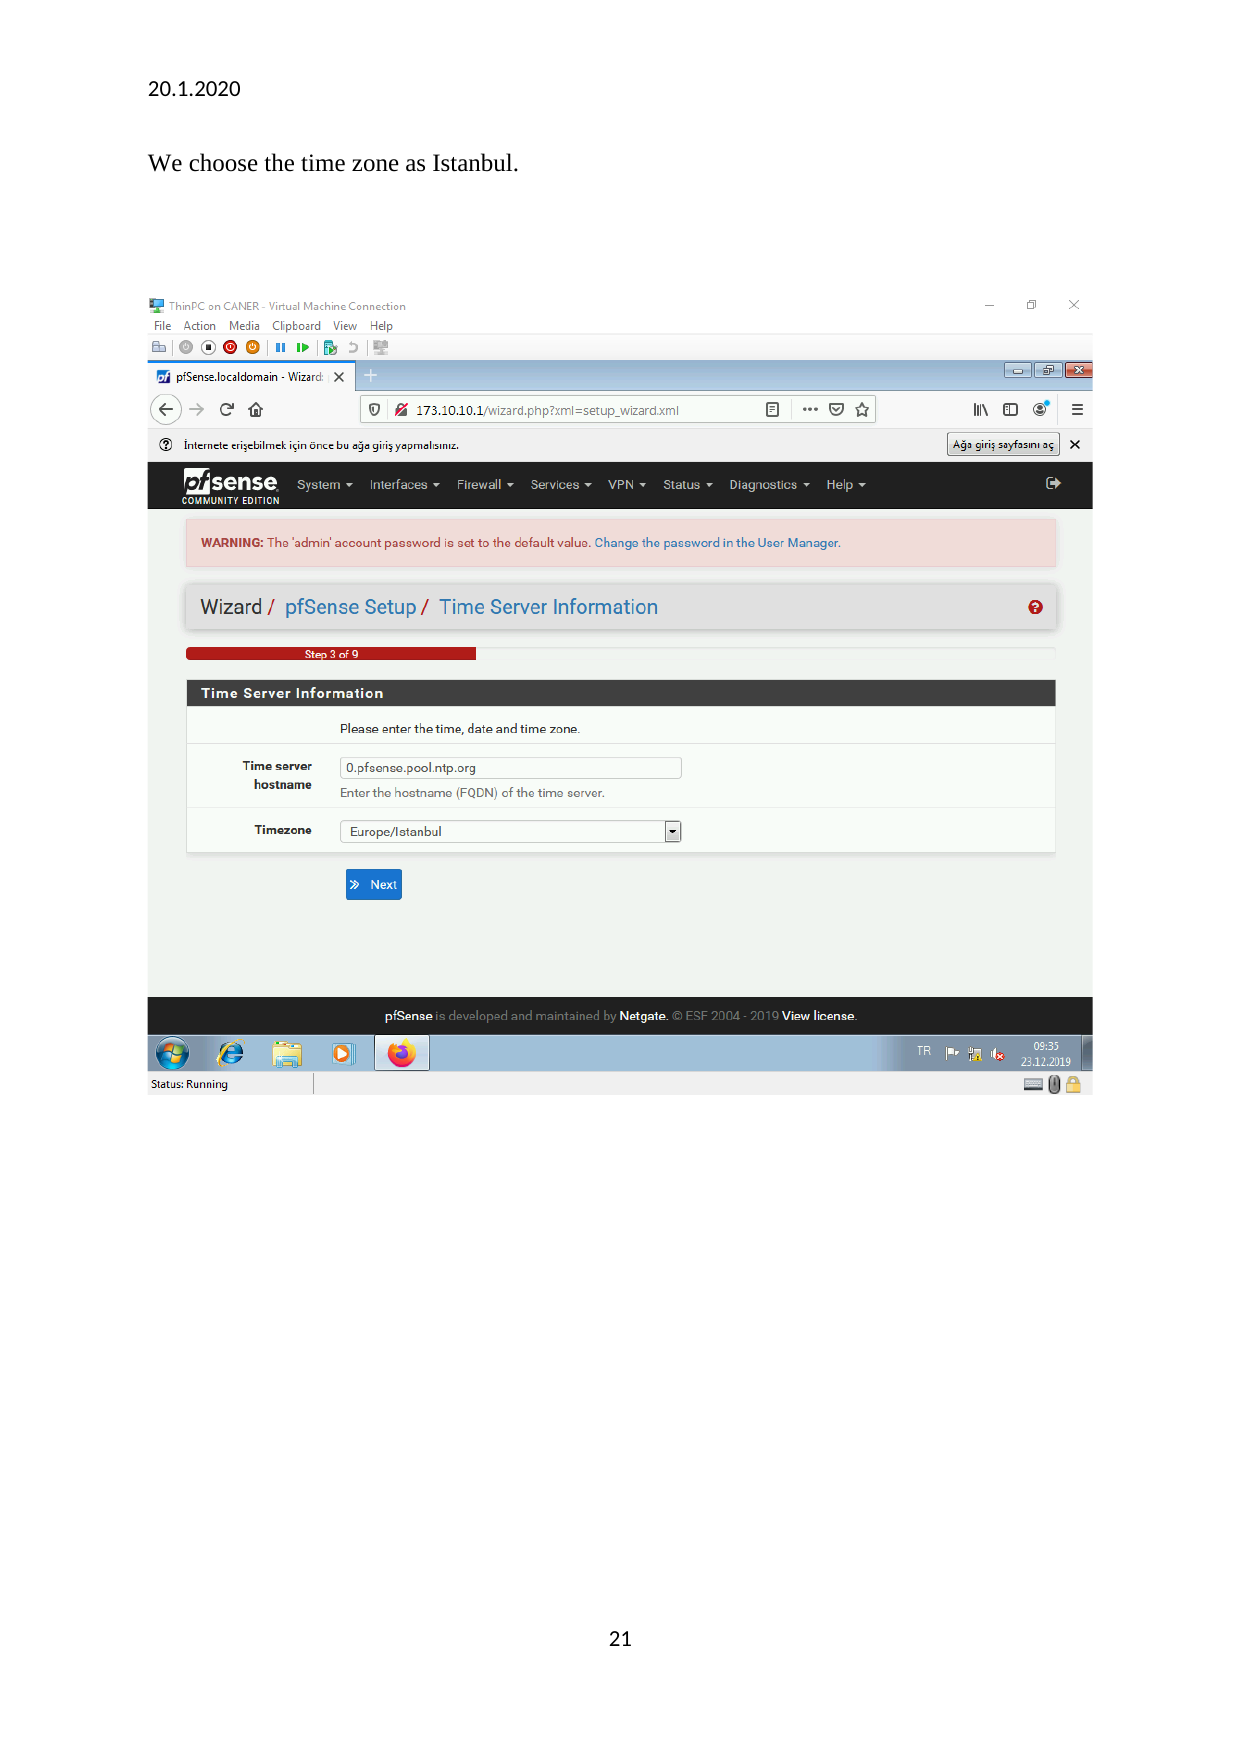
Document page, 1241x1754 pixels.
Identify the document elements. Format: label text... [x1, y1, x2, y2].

text We choose the time zone as Istanbul. [148, 148, 1093, 176]
picture [147, 296, 1093, 1095]
